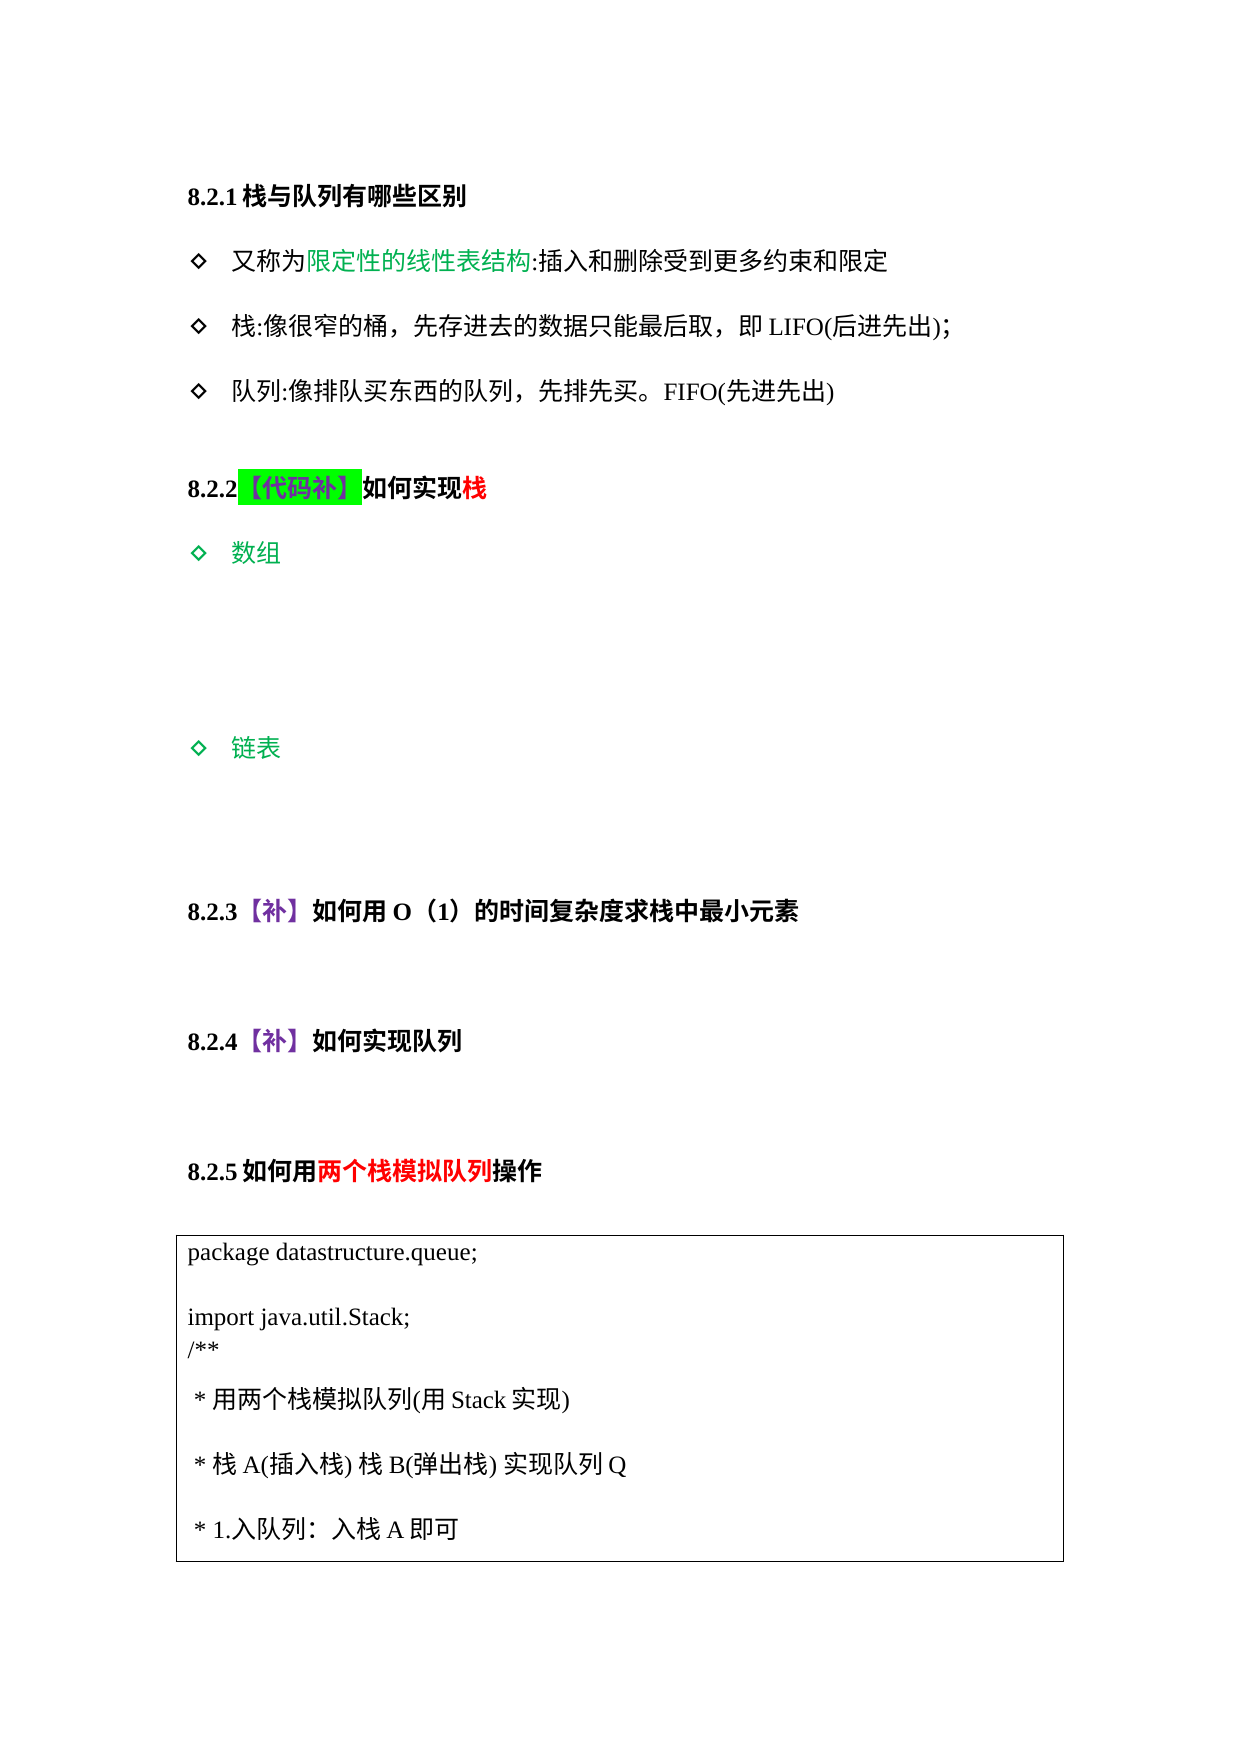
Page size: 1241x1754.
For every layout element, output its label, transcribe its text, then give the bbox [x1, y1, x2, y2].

text 8.2.4【补】如何实现队列 [187, 1007, 1053, 1072]
list 链表 [187, 714, 1053, 779]
list 数组 [187, 519, 1053, 584]
list 又称为限定性的线性表结构:插入和删除受到更多约束和限定 [187, 227, 1053, 292]
text 8.2.5如何用两个栈模拟队列操作 [187, 1137, 1053, 1202]
text 8.2.3【补】如何用O（1）的时间复杂度求栈中最小元素 [187, 877, 1053, 942]
text 8.2.2【代码补】如何实现栈 [187, 454, 1053, 519]
list 队列:像排队买东西的队列，先排先买。FIFO(先进先出) [187, 357, 1053, 422]
text 8.2.1栈与队列有哪些区别 [187, 162, 1053, 227]
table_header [177, 1236, 1063, 1561]
list 栈:像很窄的桶，先存进去的数据只能最后取，即LIFO(后进先出)； [187, 292, 1053, 357]
